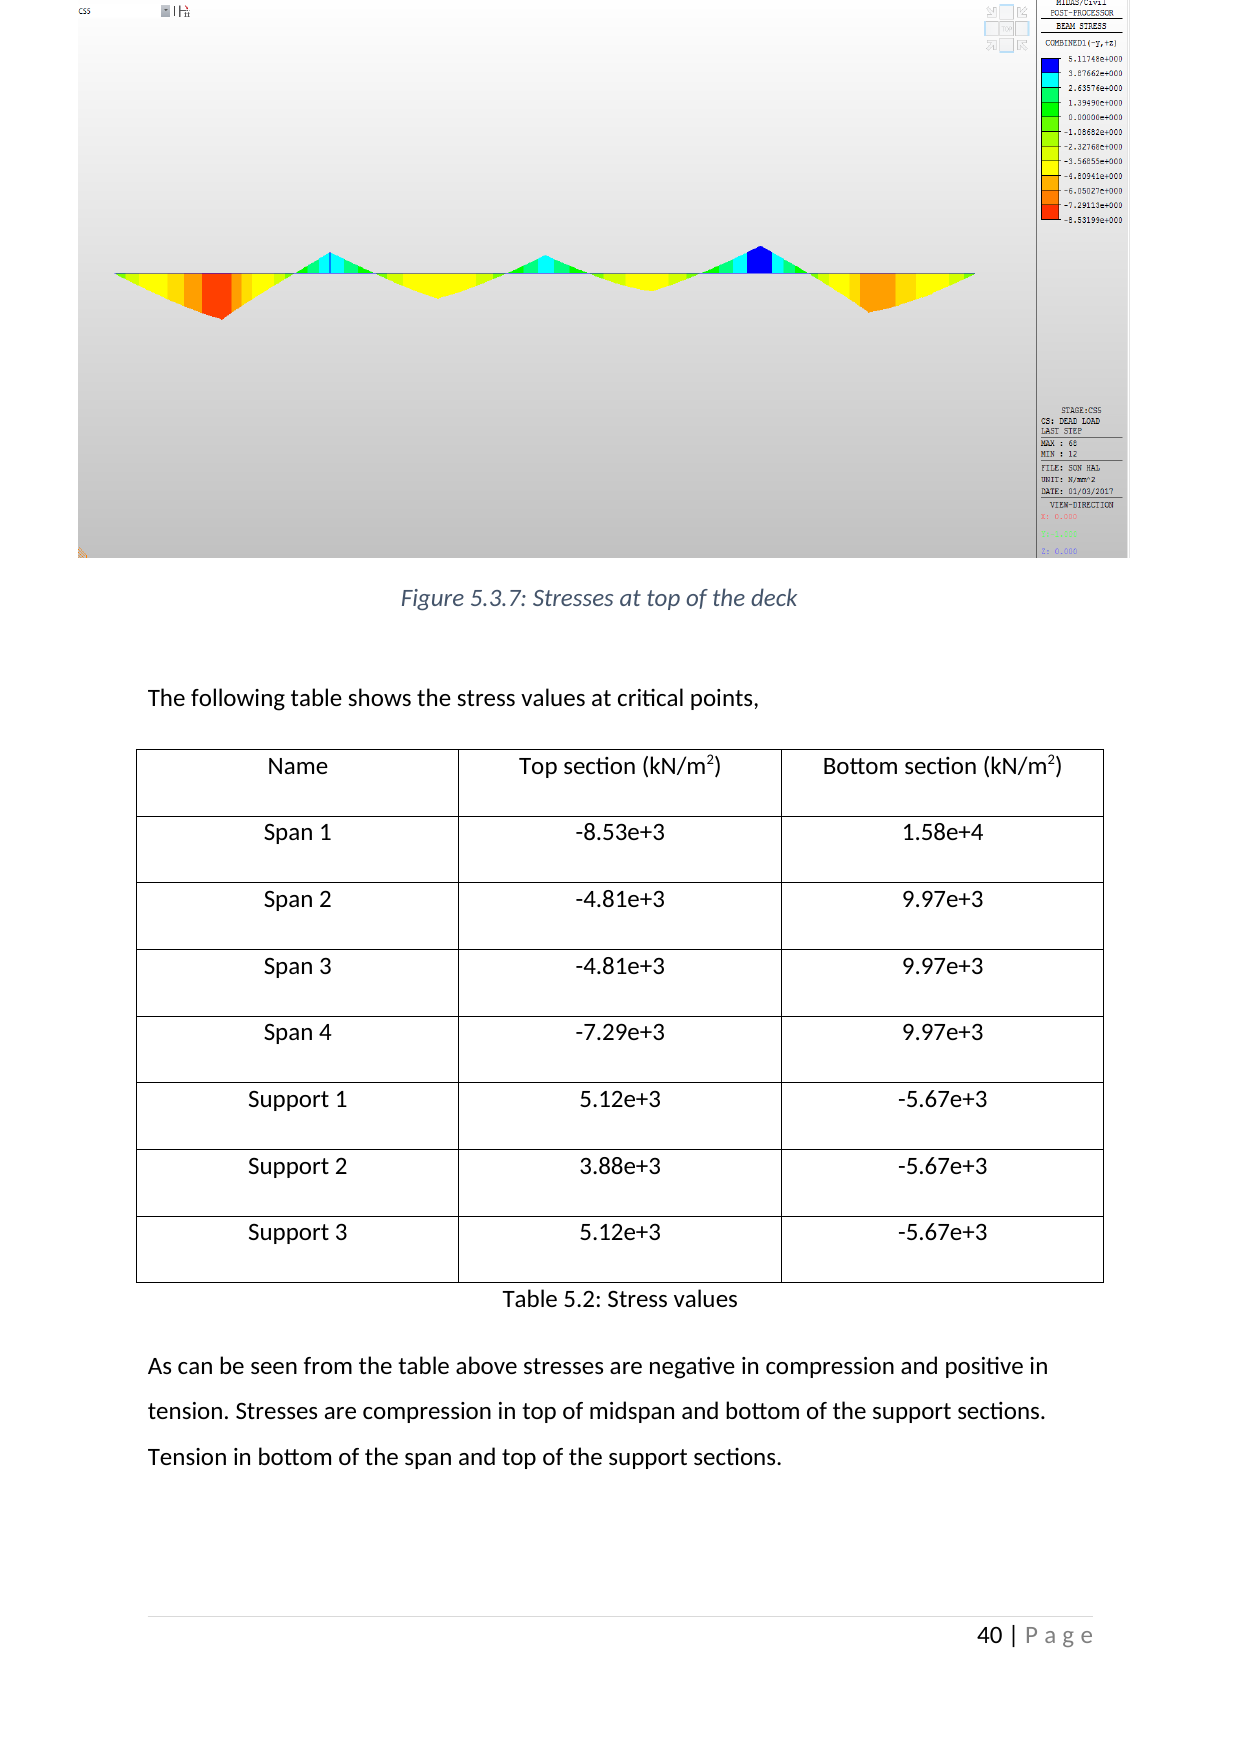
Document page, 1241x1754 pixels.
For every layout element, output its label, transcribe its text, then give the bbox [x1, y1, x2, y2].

table_cell Span 3 [137, 950, 458, 1016]
table_cell Support 1 [137, 1083, 458, 1149]
table_cell -5.67e+3 [782, 1150, 1103, 1216]
table_cell 9.97e+3 [782, 883, 1103, 949]
table_cell 9.97e+3 [782, 950, 1103, 1016]
text As can be seen from the table above stresses are negative in compression and positive in tension. Stresses are compression in top of midspan and bottom of the support sections. Tension in bottom of the span and top of the support sections. [148, 1350, 1093, 1472]
table_cell Span 1 [137, 817, 458, 882]
table_cell Support 2 [137, 1150, 458, 1216]
table_cell Span 4 [137, 1017, 458, 1082]
table_header Top section (kN/m2) [459, 750, 781, 816]
table_cell 5.12e+3 [459, 1217, 781, 1282]
table_cell -7.29e+3 [459, 1017, 781, 1082]
text The following table shows the stress values at critical points, [148, 682, 1093, 713]
table_header Bottom section (kN/m2) [782, 750, 1103, 816]
text Table 5.2: Stress values [148, 1283, 1093, 1314]
picture [78, 0, 1130, 558]
table_header Name [137, 750, 458, 816]
table_cell -4.81e+3 [459, 950, 781, 1016]
table_cell -5.67e+3 [782, 1083, 1103, 1149]
table_cell 9.97e+3 [782, 1017, 1103, 1082]
table_cell Span 2 [137, 883, 458, 949]
table_cell 3.88e+3 [459, 1150, 781, 1216]
table_cell -8.53e+3 [459, 817, 781, 882]
table_cell -4.81e+3 [459, 883, 781, 949]
table_cell 5.12e+3 [459, 1083, 781, 1149]
table_cell 1.58e+4 [782, 817, 1103, 882]
table_cell Support 3 [137, 1217, 458, 1282]
table_cell -5.67e+3 [782, 1217, 1103, 1282]
